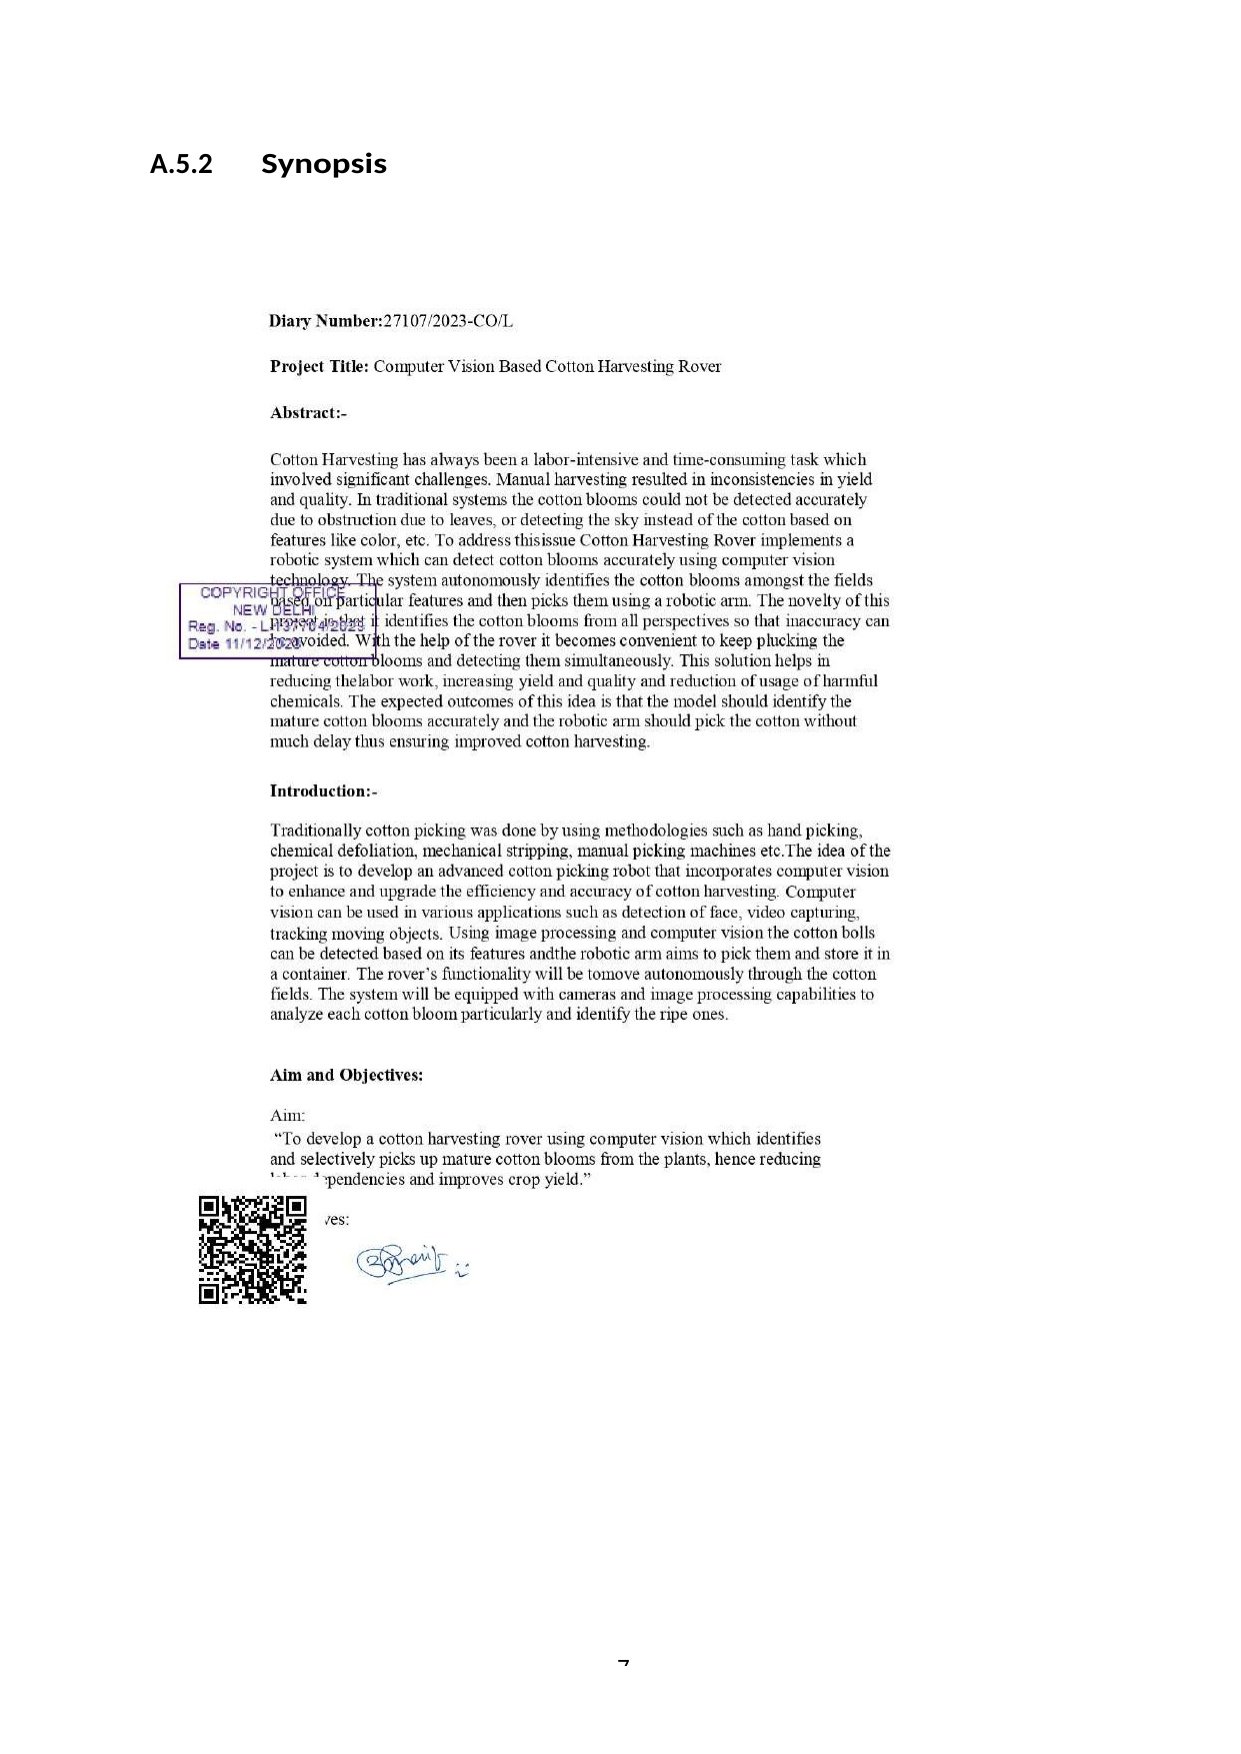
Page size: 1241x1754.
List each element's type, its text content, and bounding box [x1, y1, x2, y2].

subtitle Synopsis [150, 145, 1153, 181]
picture [166, 308, 894, 1309]
